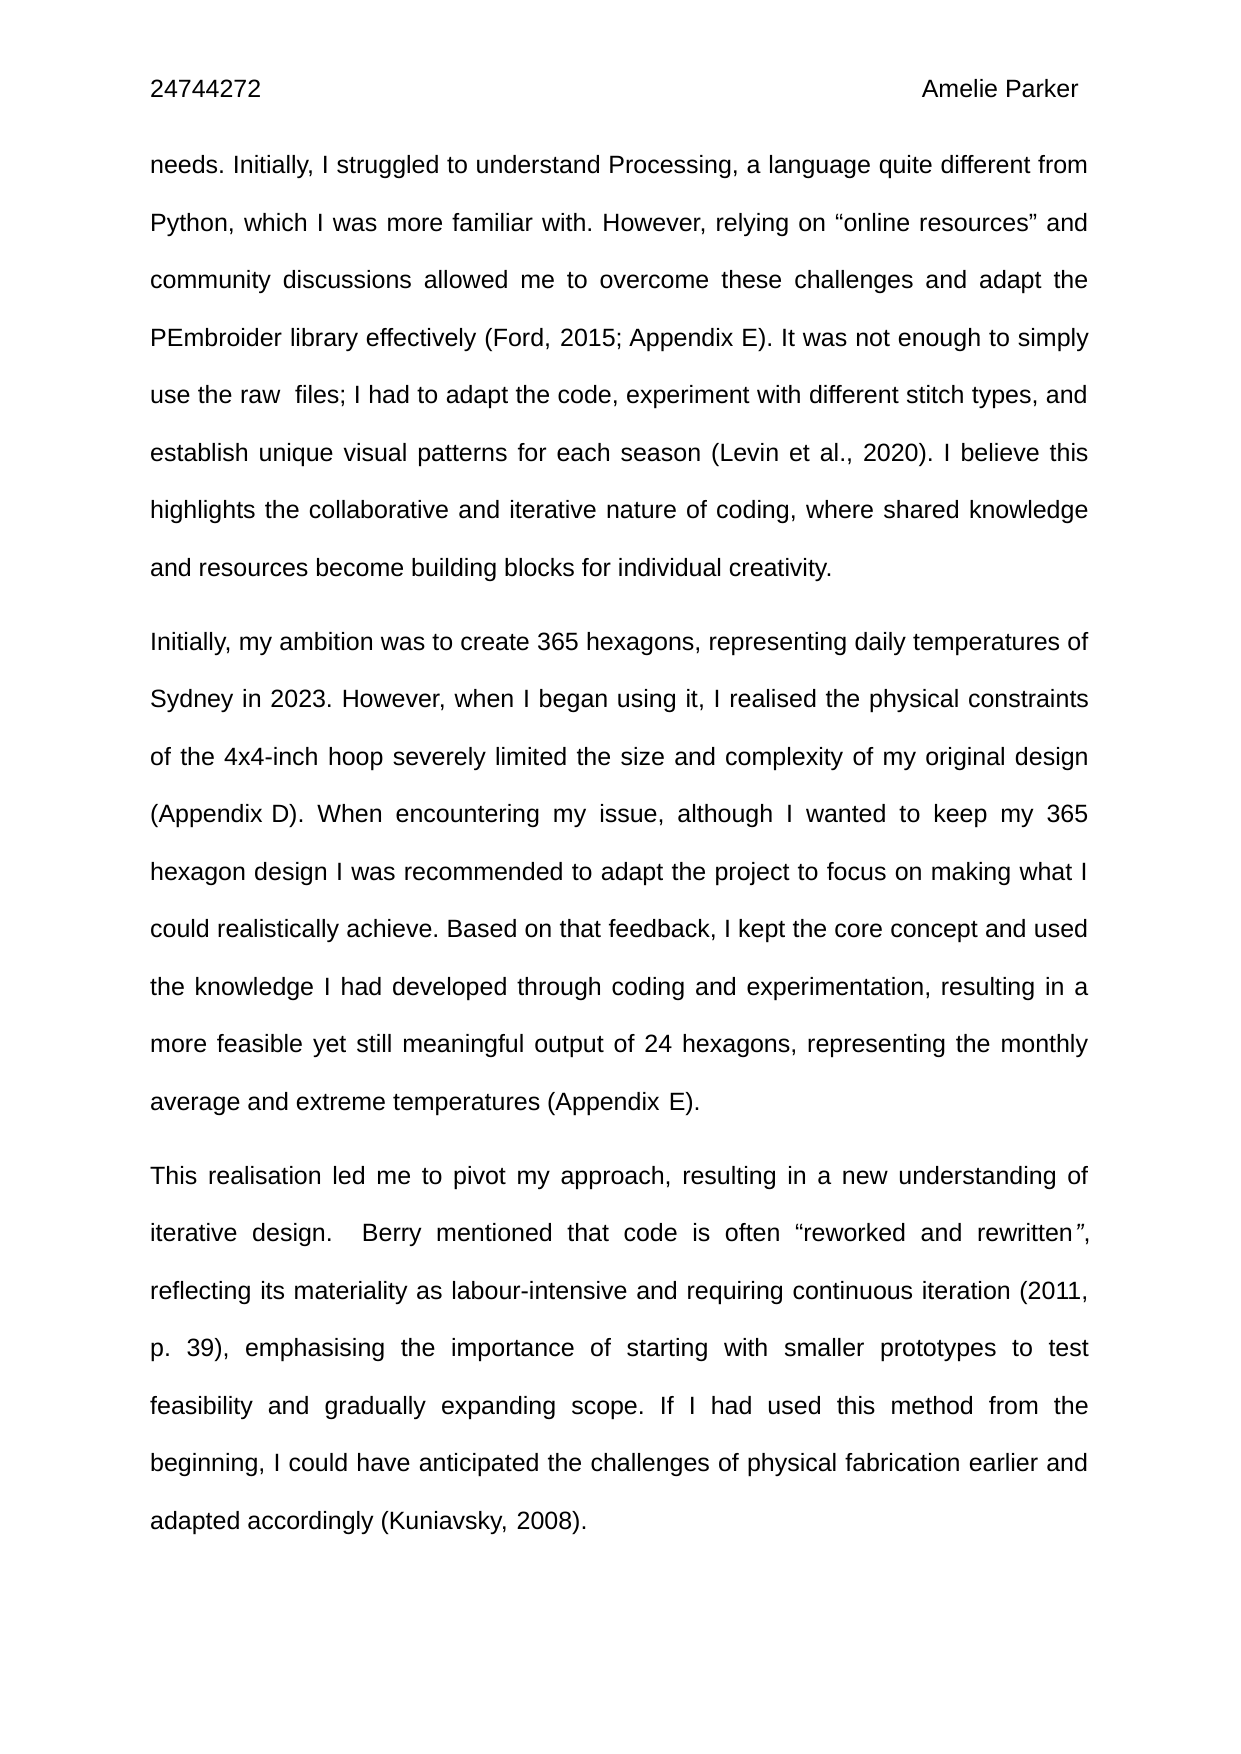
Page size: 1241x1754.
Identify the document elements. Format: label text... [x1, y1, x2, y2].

text This realisation led me to pivot my approach, resulting in a new understanding of iterative design. Berry mentioned that code is often “reworked and rewritten”, reflecting its materiality as labour-intensive and requiring continuous iteration (2011, p. 39), emphasising the importance of starting with smaller prototypes to test feasibility and gradually expanding scope. If I had used this method from the beginning, I could have anticipated the challenges of physical fabrication earlier and adapted accordingly (Kuniavsky,-2008). [150, 1161, 1090, 1534]
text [150, 150, 1090, 581]
text Initially, my ambition was to create 365 hexagons, representing daily temperatures of Sydney in 2023. However, when I began using it, I realised the physical constraints of the 4x4-inch hoop severely limited the size and complexity of my original design (Appendix-D). When encountering my issue, although I wanted to keep my 365 hexagon design I was recommended to adapt the project to focus on making what I could realistically achieve. Based on that feedback, I kept the core concept and used the knowledge I had developed through coding and experimentation, resulting in a more feasible yet still meaningful output of 24 hexagons, representing the monthly average and extreme temperatures (Appendix-E). [150, 627, 1090, 1115]
